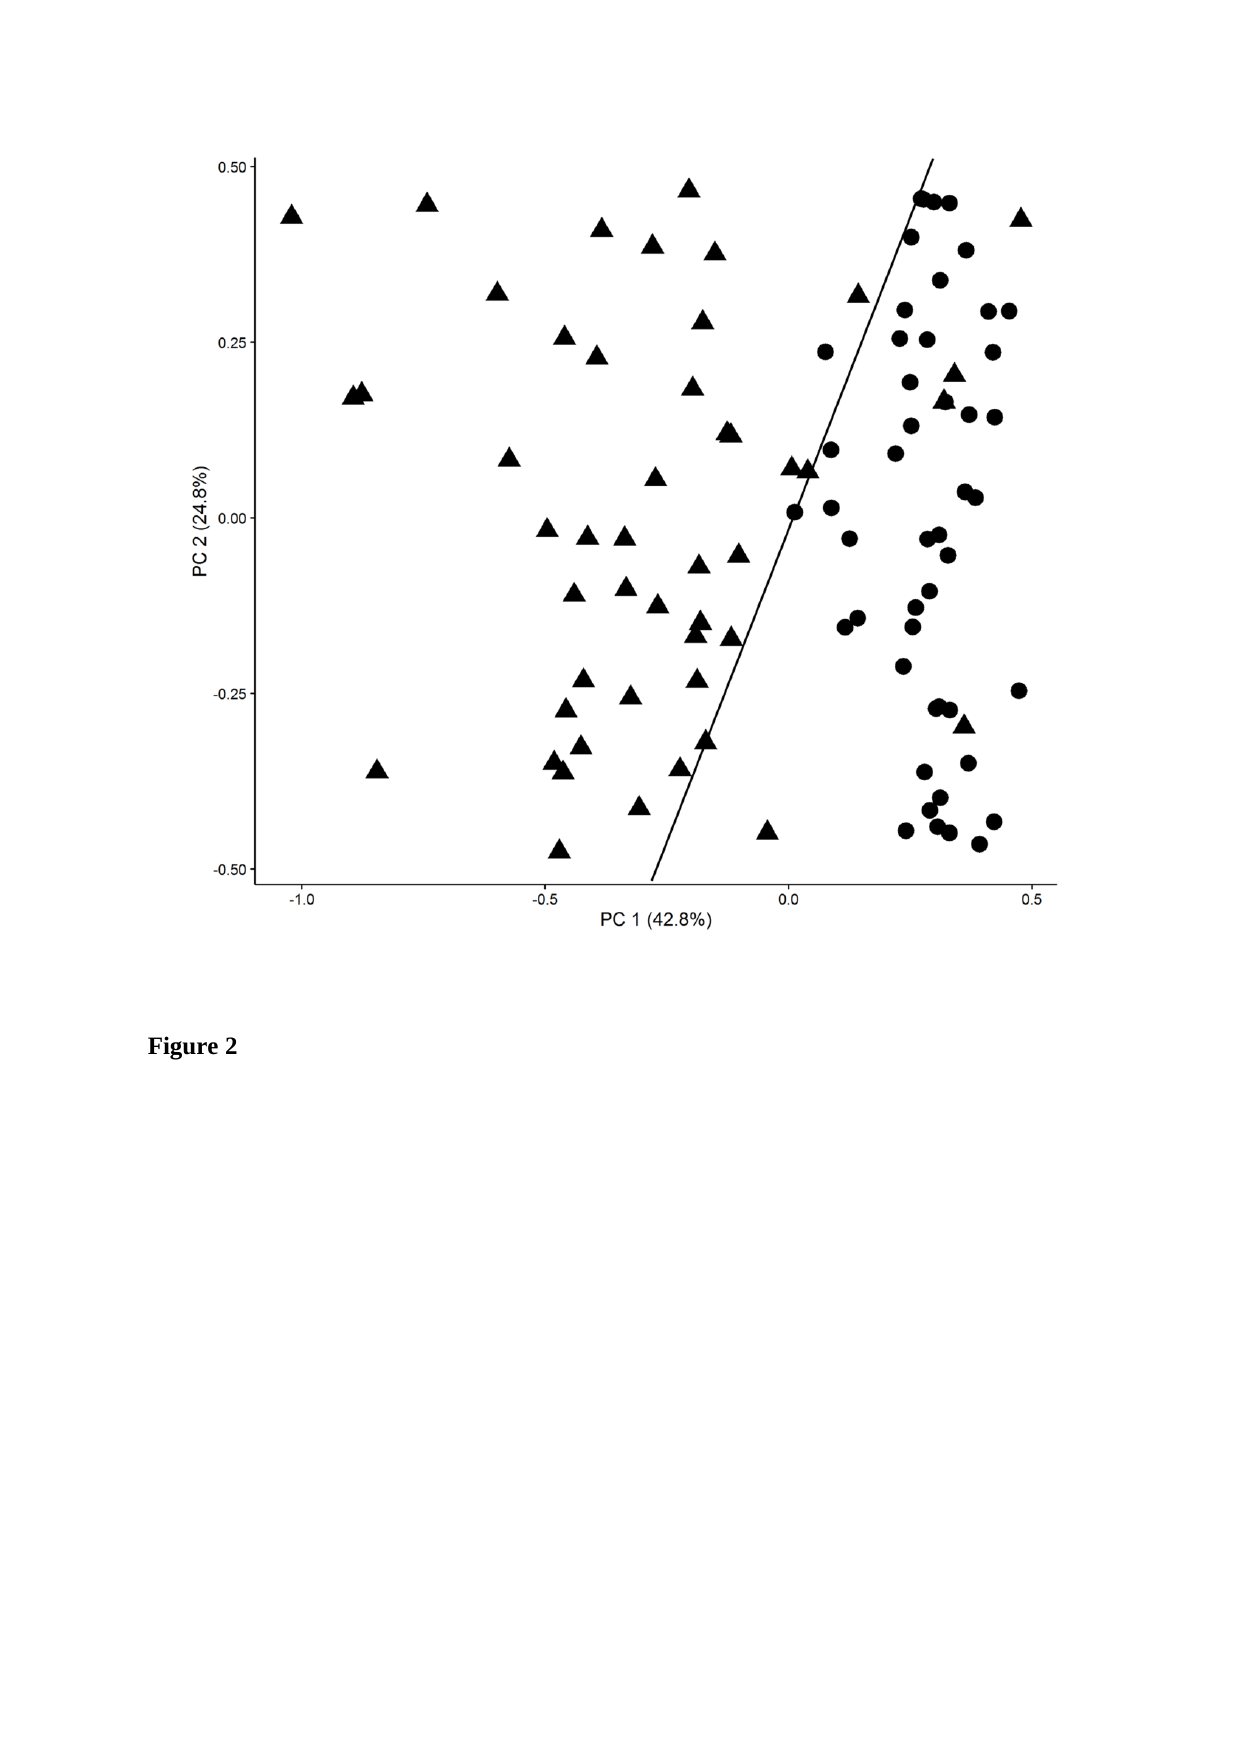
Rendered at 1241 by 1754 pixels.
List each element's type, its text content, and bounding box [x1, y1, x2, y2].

picture [147, 147, 1093, 938]
subtitle Figure 2 [148, 1031, 1093, 1060]
